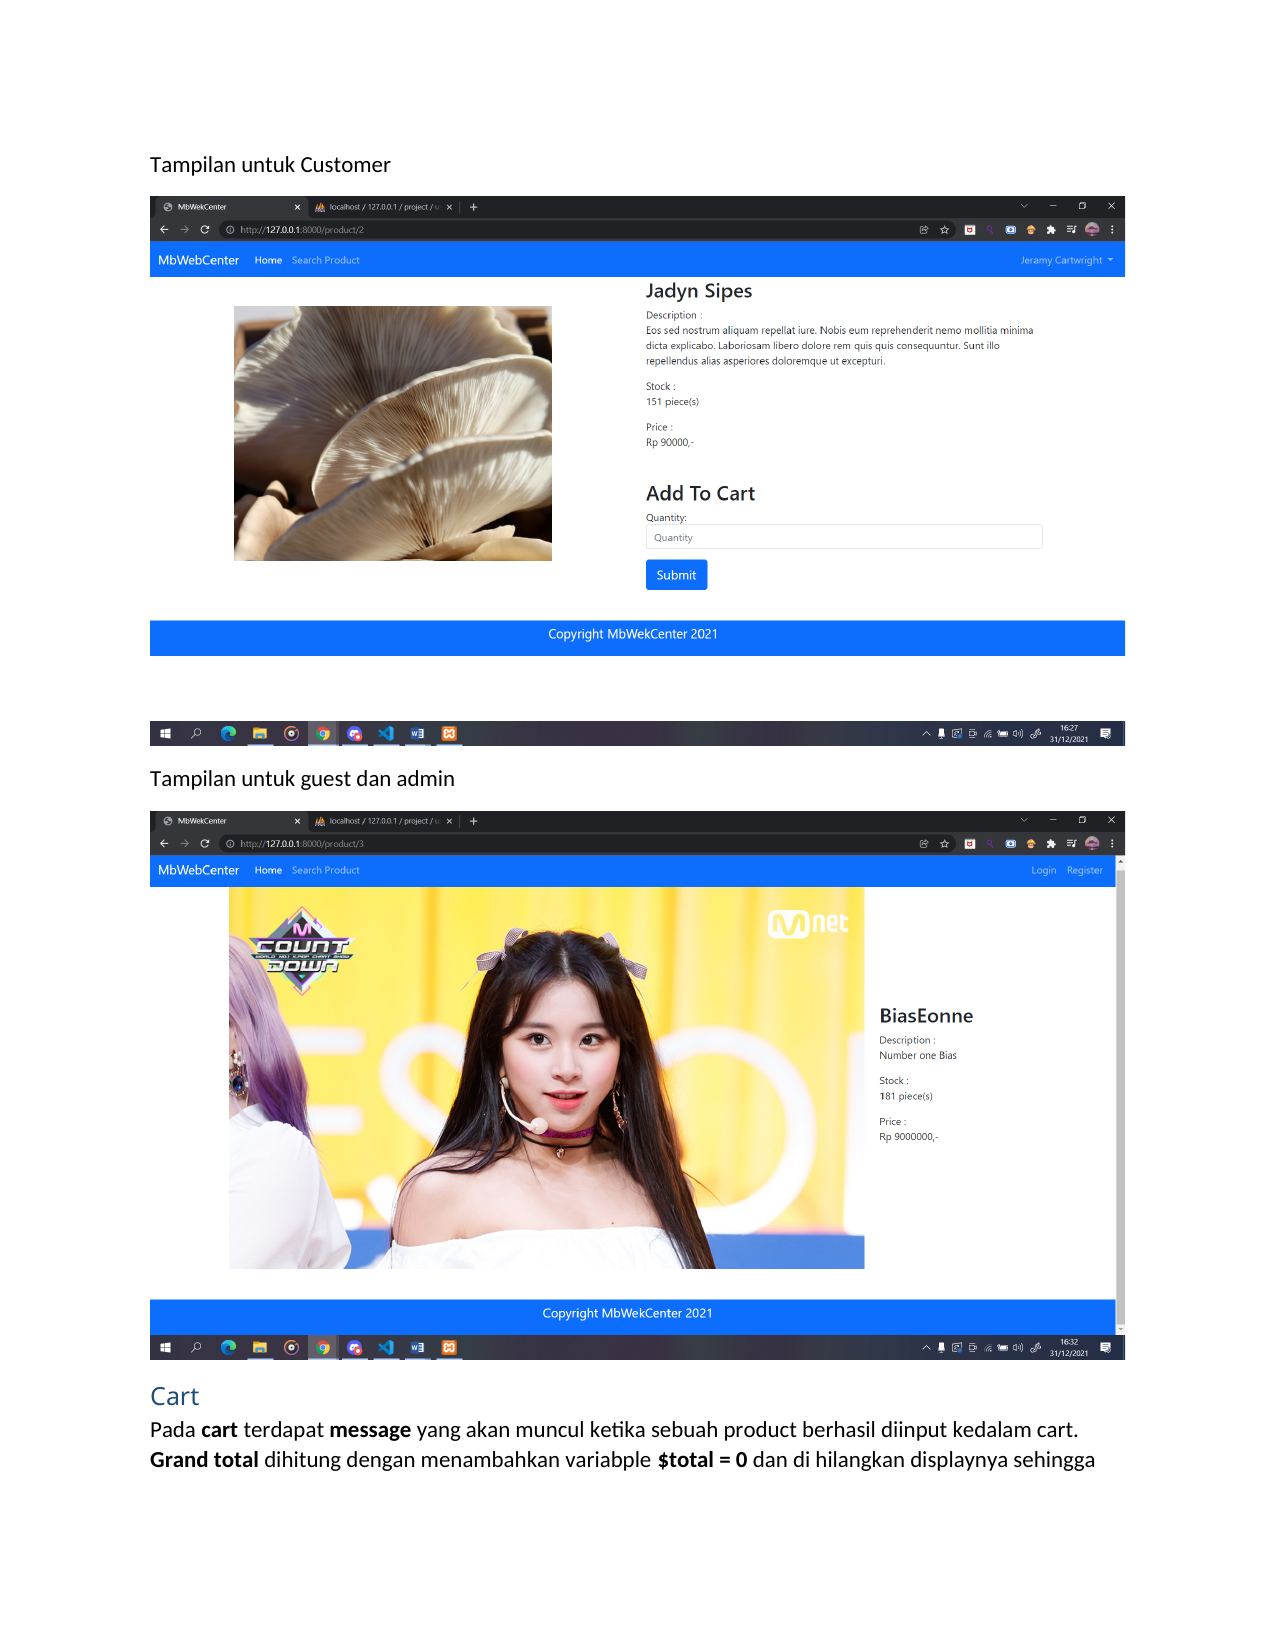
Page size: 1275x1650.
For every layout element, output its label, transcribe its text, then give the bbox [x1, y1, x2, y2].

text Tampilan untuk guest dan admin [150, 764, 1125, 792]
picture [150, 811, 1125, 1360]
text Tampilan untuk Customer [150, 150, 1125, 178]
subtitle Cart [150, 1378, 1125, 1412]
picture [150, 196, 1125, 746]
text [150, 1415, 1125, 1473]
